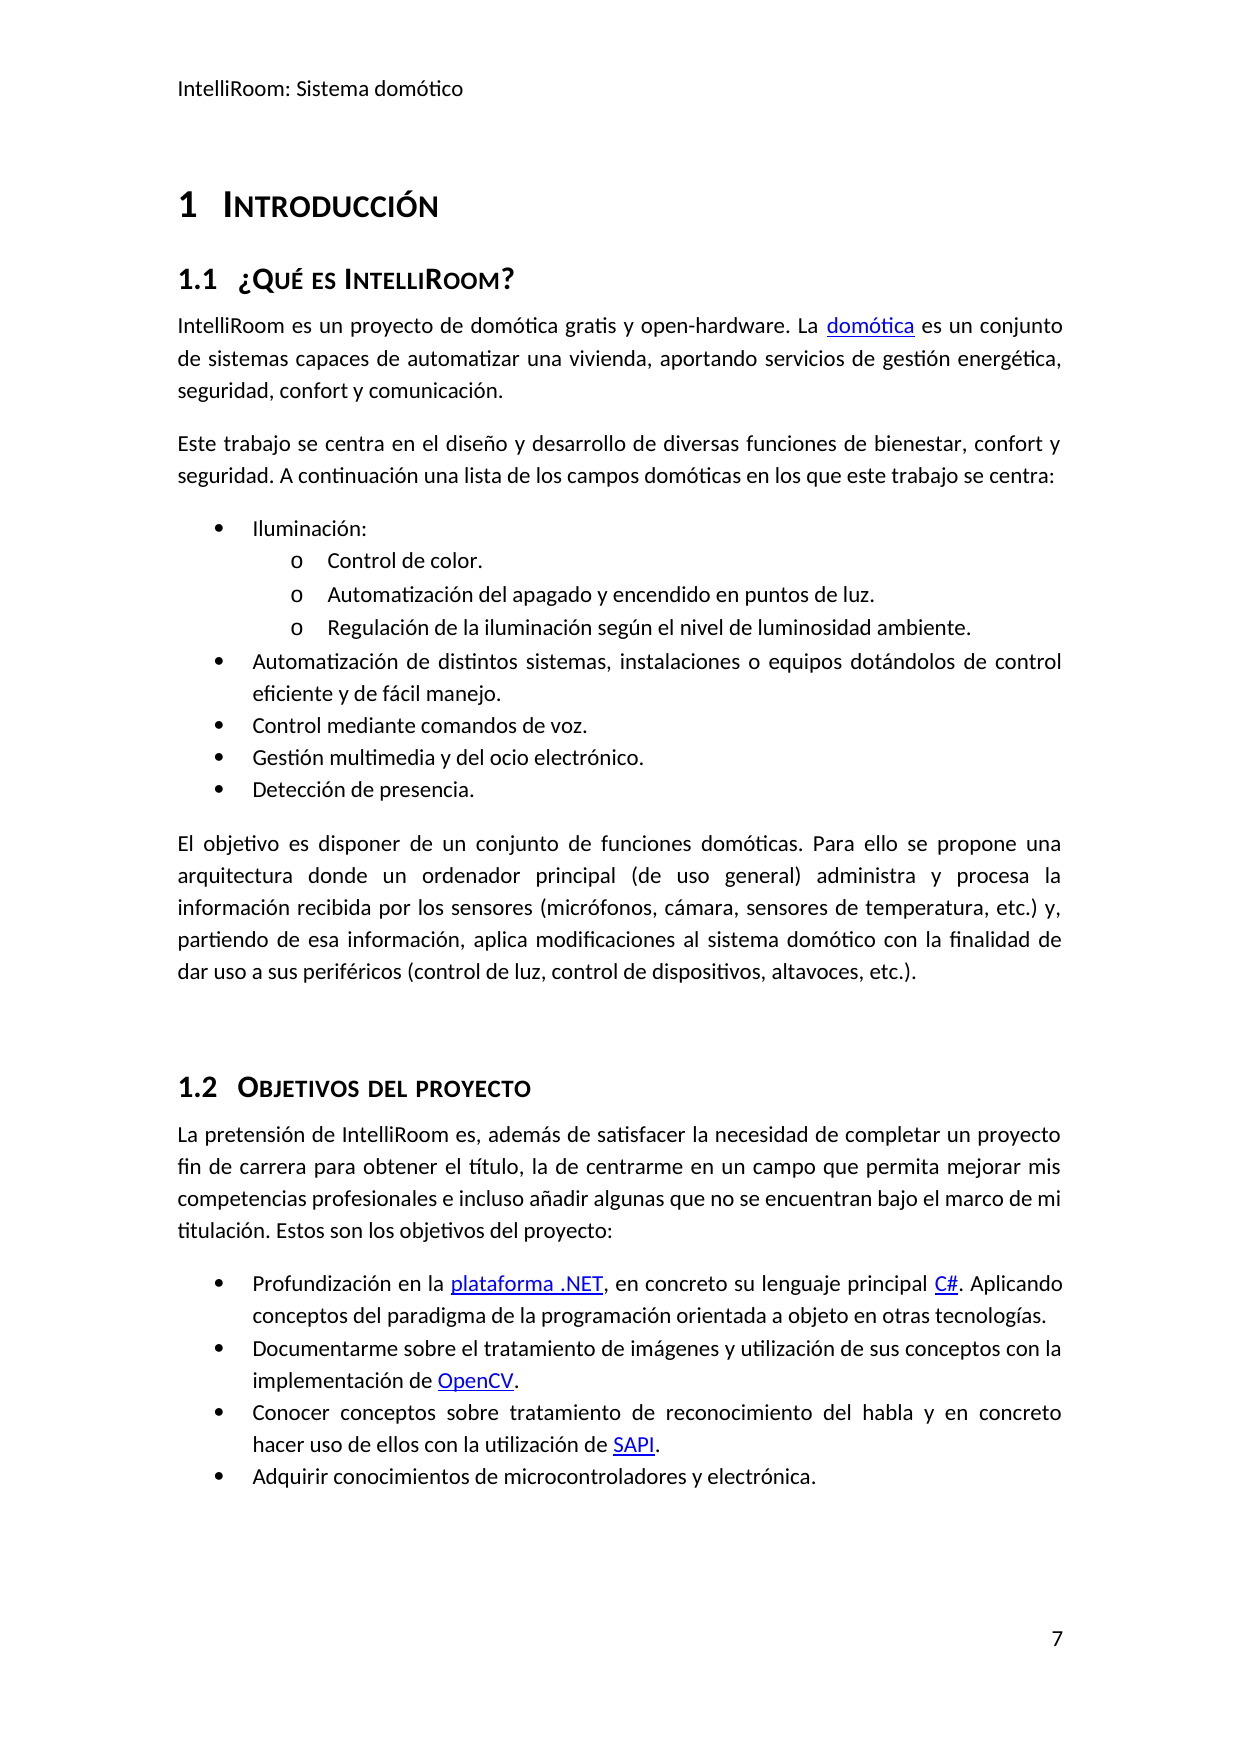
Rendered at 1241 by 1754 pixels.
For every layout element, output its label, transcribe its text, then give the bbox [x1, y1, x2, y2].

text El objetivo es disponer de un conjunto de funciones domóticas. Para ello se propone una arquitectura donde un ordenador principal (de uso general) administra y procesa la información recibida por los sensores (micrófonos, cámara, sensores de temperatura, etc.) y, partiendo de esa información, aplica modificaciones al sistema domótico con la finalidad de dar uso a sus periféricos (control de luz, control de dispositivos, altavoces, etc.). [177, 829, 1063, 985]
list Detección de presencia. [215, 776, 1063, 804]
subtitle Introducción [177, 179, 1063, 227]
list Profundización en la plataforma .NET, en concreto su lenguaje principal C#. Aplicando conceptos del paradigma de la programación orientada a objeto en otras tecnologías. [215, 1269, 1063, 1329]
text Este trabajo se centra en el diseño y desarrollo de diversas funciones de bienestar, confort y seguridad. A continuación una lista de los campos domóticas en los que este trabajo se centra: [177, 429, 1063, 489]
list Adquirir conocimientos de microcontroladores y electrónica. [215, 1462, 1063, 1490]
list Gestión multimedia y del ocio electrónico. [215, 743, 1063, 771]
list Conocer conceptos sobre tratamiento de reconocimiento del habla y en concreto hacer uso de ellos con la utilización de SAPI. [215, 1398, 1063, 1458]
subtitle Objetivos del proyecto [177, 1068, 1063, 1106]
list Control de color. [290, 546, 1063, 575]
list Automatización de distintos sistemas, instalaciones o equipos dotándolos de control eficiente y de fácil manejo. [215, 647, 1063, 707]
list Automatización del apagado y encendido en puntos de luz. [290, 580, 1063, 609]
list Documentarme sobre el tratamiento de imágenes y utilización de sus conceptos con la implementación de OpenCV. [215, 1334, 1063, 1394]
subtitle ¿Qué es IntelliRoom? [177, 259, 1063, 297]
list Control mediante comandos de voz. [215, 711, 1063, 739]
list Regulación de la iluminación según el nivel de luminosidad ambiente. [290, 613, 1063, 642]
list Iluminación: [215, 514, 1063, 542]
text La pretensión de IntelliRoom es, además de satisfacer la necesidad de completar un proyecto fin de carrera para obtener el título, la de centrarme en un campo que permita mejorar mis competencias profesionales e incluso añadir algunas que no se encuentran bajo el marco de mi titulación. Estos son los objetivos del proyecto: [177, 1120, 1063, 1244]
text IntelliRoom es un proyecto de domótica gratis y open-hardware. La domótica es un conjunto de sistemas capaces de automatizar una vivienda, aportando servicios de gestión energética, seguridad, confort y comunicación. [177, 311, 1063, 404]
